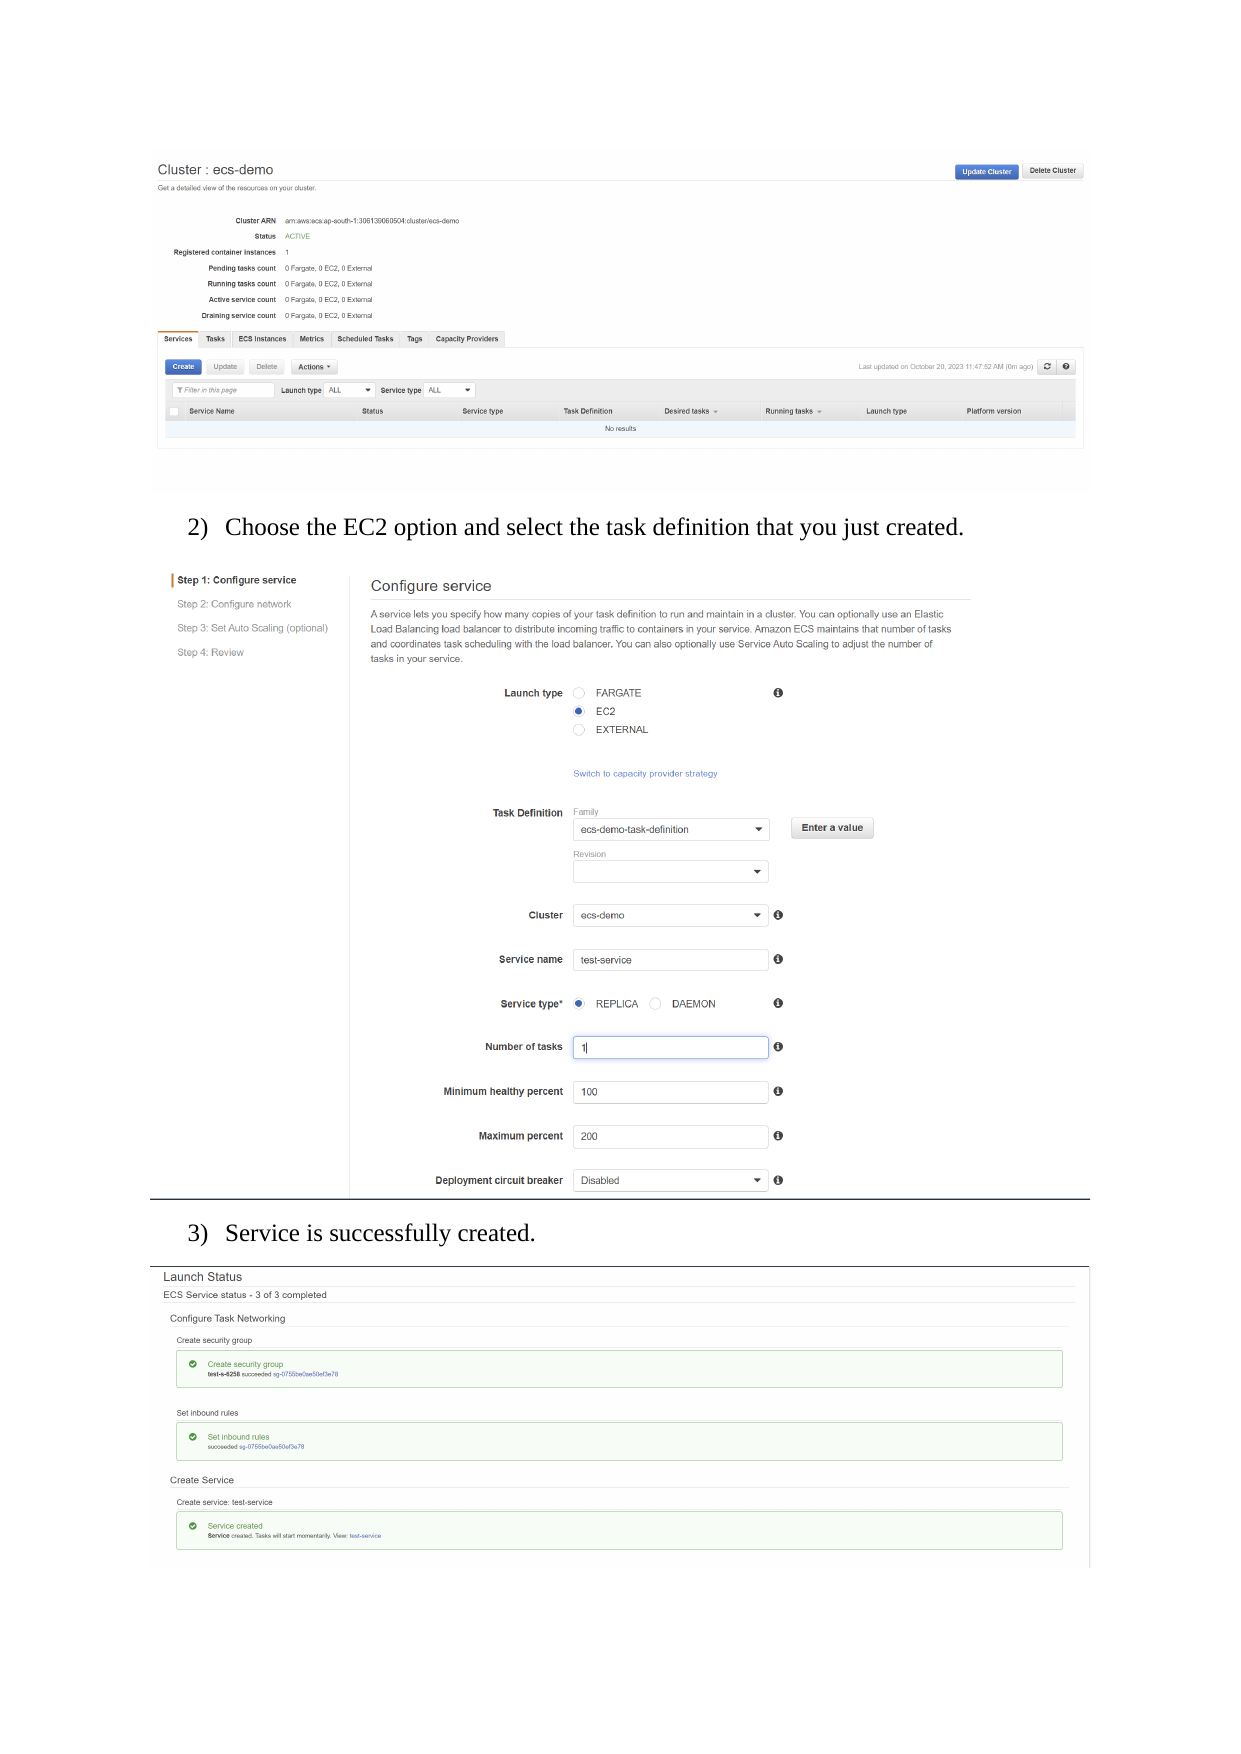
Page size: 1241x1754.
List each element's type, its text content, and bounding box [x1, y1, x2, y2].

picture [150, 150, 1091, 493]
picture [150, 1266, 1091, 1568]
list Service is successfully created. [187, 1218, 1090, 1247]
list Choose the EC2 option and select the task definition that you just created. [187, 512, 1090, 541]
picture [150, 559, 1091, 1200]
